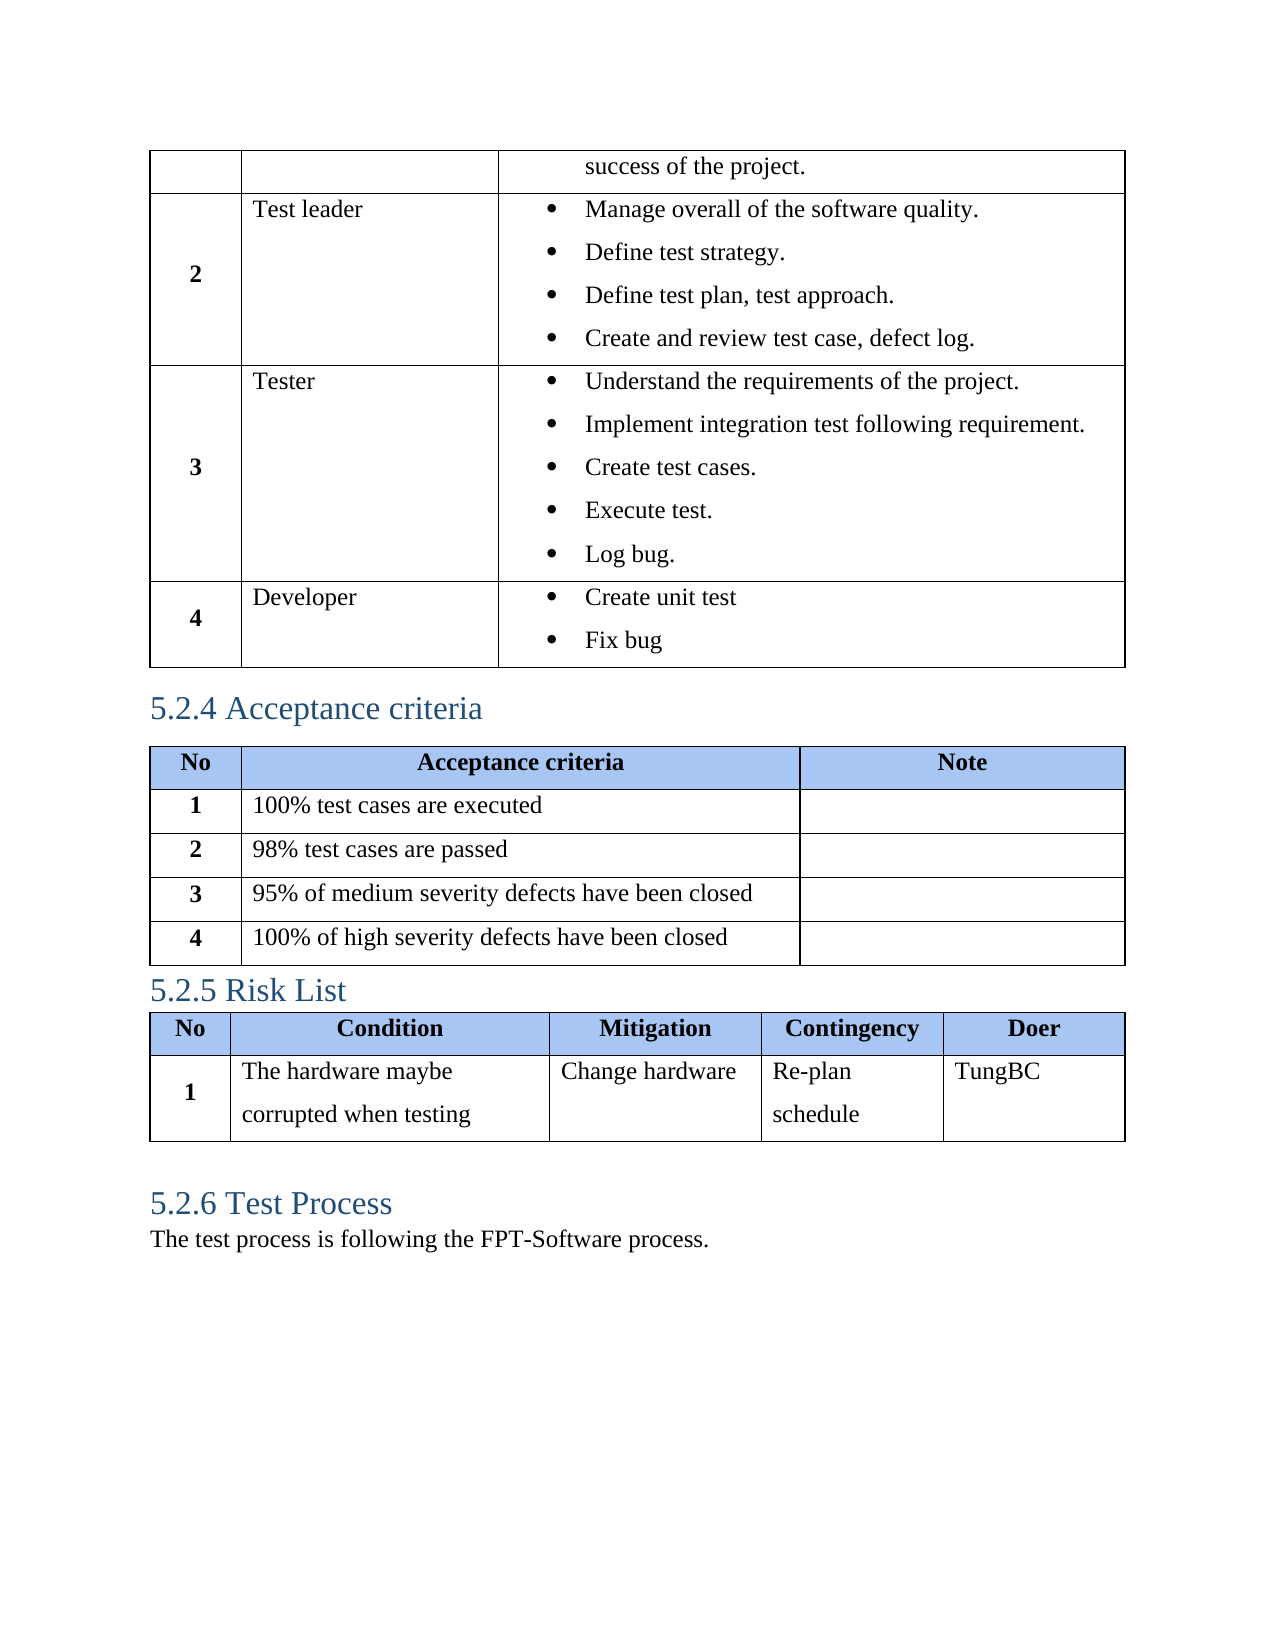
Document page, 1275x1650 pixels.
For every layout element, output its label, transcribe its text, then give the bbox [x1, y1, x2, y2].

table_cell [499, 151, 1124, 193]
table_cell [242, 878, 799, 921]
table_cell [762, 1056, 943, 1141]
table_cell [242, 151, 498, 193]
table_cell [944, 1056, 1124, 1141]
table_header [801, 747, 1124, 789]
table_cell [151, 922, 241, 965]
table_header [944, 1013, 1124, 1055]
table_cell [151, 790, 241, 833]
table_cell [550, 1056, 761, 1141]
subtitle 5.2.5 Risk List [150, 970, 1125, 1009]
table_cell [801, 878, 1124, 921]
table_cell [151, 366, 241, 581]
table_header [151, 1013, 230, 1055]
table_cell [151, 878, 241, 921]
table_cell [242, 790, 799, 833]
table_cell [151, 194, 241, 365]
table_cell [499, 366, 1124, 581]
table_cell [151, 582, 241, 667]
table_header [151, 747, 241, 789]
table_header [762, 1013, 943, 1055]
subtitle 5.2.4 Acceptance criteria [150, 688, 1125, 727]
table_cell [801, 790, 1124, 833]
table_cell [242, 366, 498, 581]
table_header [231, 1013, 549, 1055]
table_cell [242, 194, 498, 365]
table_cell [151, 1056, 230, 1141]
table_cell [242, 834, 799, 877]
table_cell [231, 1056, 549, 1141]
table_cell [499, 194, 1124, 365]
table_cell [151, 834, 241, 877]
subtitle 5.2.6 Test Process [150, 1146, 1125, 1221]
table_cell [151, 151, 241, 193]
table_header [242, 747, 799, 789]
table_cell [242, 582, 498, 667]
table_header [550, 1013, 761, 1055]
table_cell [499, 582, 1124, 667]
text The test process is following the FPT-Software process. [150, 1224, 1125, 1253]
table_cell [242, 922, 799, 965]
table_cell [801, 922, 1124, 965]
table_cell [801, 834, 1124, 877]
